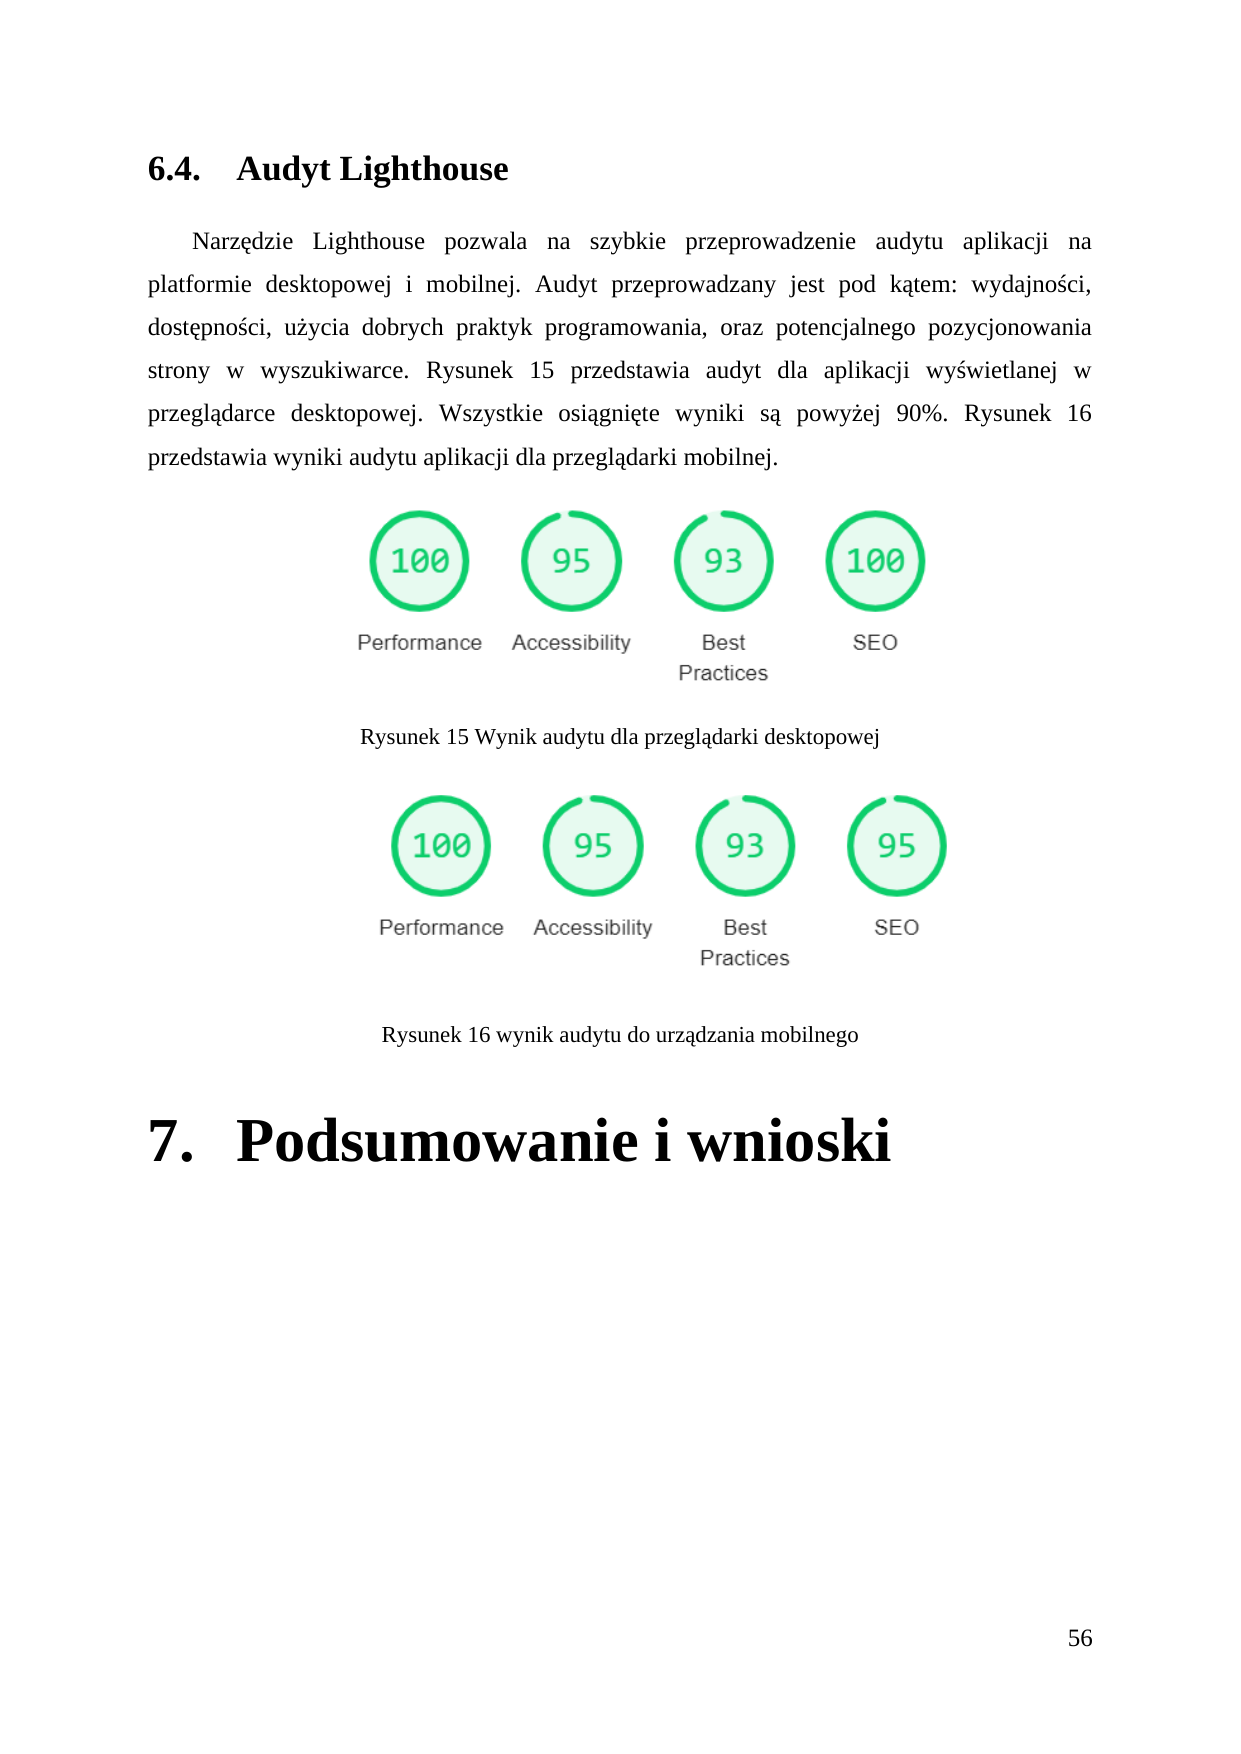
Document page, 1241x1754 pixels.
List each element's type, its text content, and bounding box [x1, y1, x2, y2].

text Rysunek 15 Wynik audytu dla przeglądarki desktopowej [148, 723, 1093, 749]
text Narzędzie Lighthouse pozwala na szybkie przeprowadzenie audytu aplikacji na platformie desktopowej i mobilnej. Audyt przeprowadzany jest pod kątem: wydajności, dostępności, użycia dobrych praktyk programowania, oraz potencjalnego pozycjonowania strony w wyszukiwarce. Rysunek 15 przedstawia audyt dla aplikacji wyświetlanej w przeglądarce desktopowej. Wszystkie osiągnięte wyniki są powyżej 90%. Rysunek 16 przedstawia wyniki audytu aplikacji dla przeglądarki mobilnej. [148, 226, 1093, 470]
text Audyt Lighthouse [148, 148, 1093, 188]
picture [308, 761, 976, 987]
text Podsumowanie i wnioski [148, 1103, 1093, 1175]
text Rysunek 16 wynik audytu do urządzania mobilnego [148, 1021, 1093, 1048]
picture [333, 484, 952, 688]
